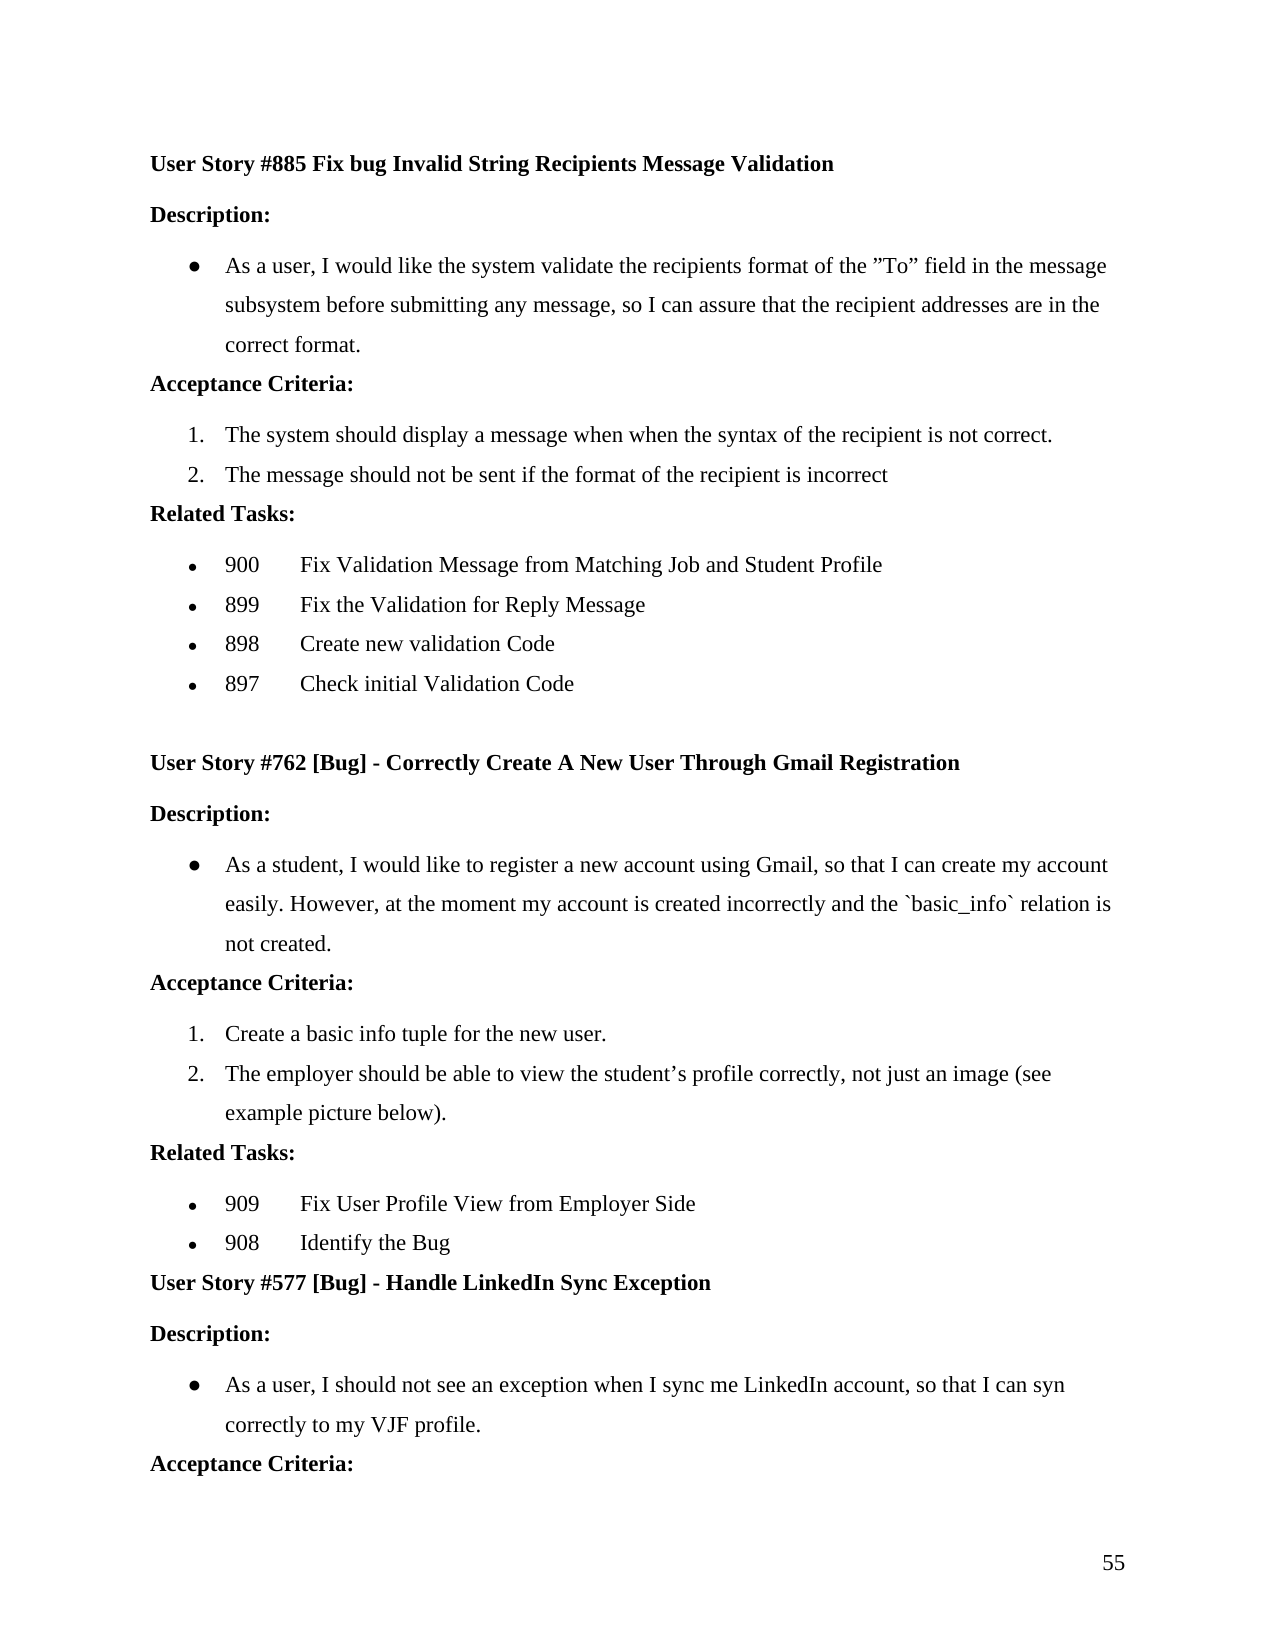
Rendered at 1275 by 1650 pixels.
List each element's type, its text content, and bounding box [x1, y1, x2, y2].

list 908 Identify the Bug [187, 1229, 1125, 1256]
text Related Tasks: [150, 1139, 1125, 1165]
list The employer should be able to view the student’s profile correctly, not just an image (see example picture below). [187, 1060, 1125, 1126]
text Description: [150, 800, 1125, 826]
list 899 Fix the Validation for Reply Message [187, 591, 1125, 617]
text Acceptance Criteria: [150, 1450, 1125, 1476]
list Create a basic info tuple for the new user. [187, 1021, 1125, 1047]
list 898 Create new validation Code [187, 631, 1125, 657]
list 900 Fix Validation Message from Matching Job and Student Profile [187, 552, 1125, 578]
list The system should display a message when when the syntax of the recipient is not correct. [187, 422, 1125, 448]
list 897 Check initial Validation Code [187, 670, 1125, 696]
text User Story #885 Fix bug Invalid String Recipients Message Validation [150, 150, 1125, 176]
list As a user, I should not see an exception when I sync me LinkedIn account, so that I can syn correctly to my VJF profile. [187, 1371, 1125, 1437]
text User Story #577 [Bug] - Handle LinkedIn Sync Exception [150, 1269, 1125, 1295]
list 909 Fix User Profile View from Employer Side [187, 1190, 1125, 1216]
list As a user, I would like the system validate the recipients format of the ”To” field in the message subsystem before submitting any message, so I can assure that the recipient addresses are in the correct format. [187, 252, 1125, 357]
text Description: [150, 1320, 1125, 1346]
list As a student, I would like to register a new account using Gmail, so that I can create my account easily. However, at the moment my account is created incorrectly and the `basic_info` relation is not created. [187, 851, 1125, 956]
text Related Tasks: [150, 501, 1125, 527]
text Acceptance Criteria: [150, 371, 1125, 397]
text User Story #762 [Bug] - Correctly Create A New User Through Gmail Registration [150, 749, 1125, 775]
text Acceptance Criteria: [150, 969, 1125, 996]
text Description: [150, 201, 1125, 227]
list The message should not be sent if the format of the recipient is incorrect [187, 461, 1125, 487]
